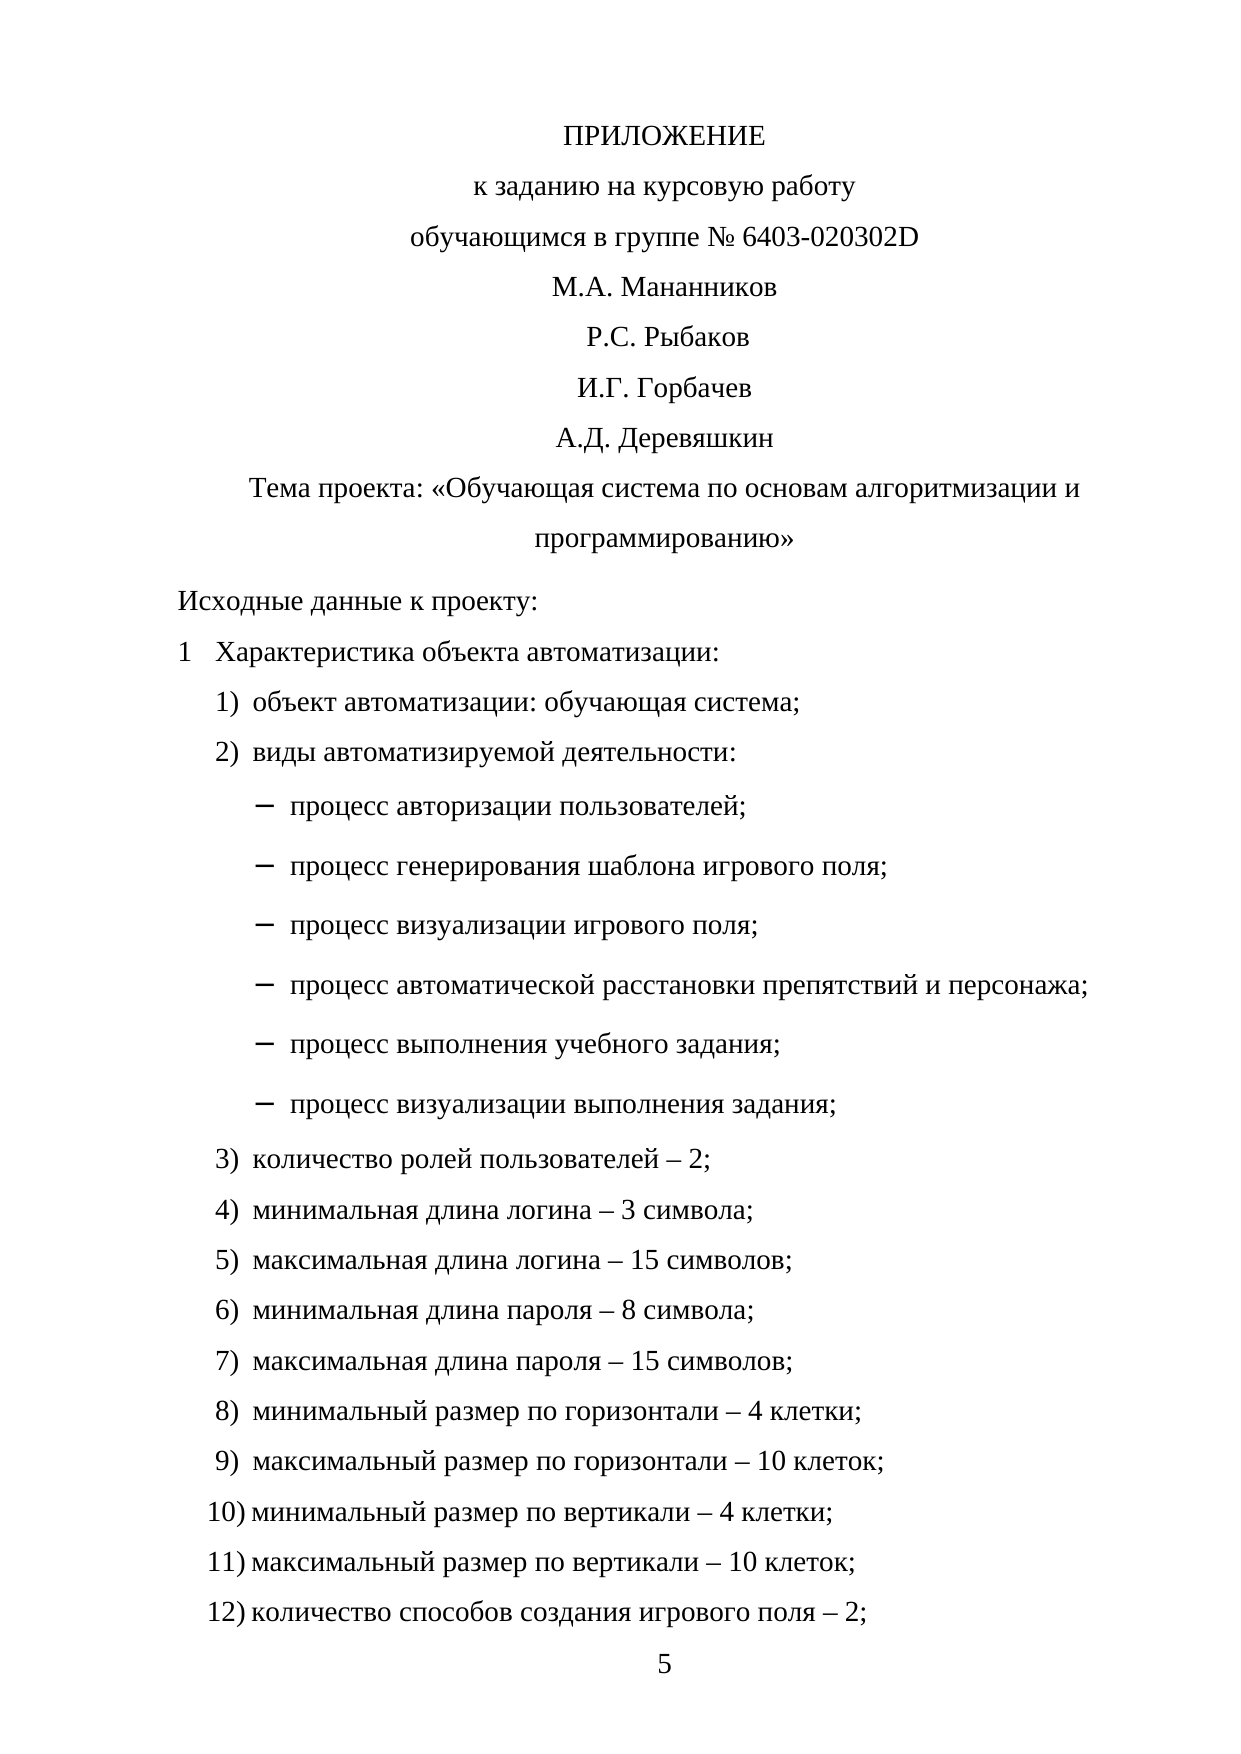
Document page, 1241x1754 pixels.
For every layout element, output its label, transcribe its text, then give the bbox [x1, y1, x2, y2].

subtitle минимальная длина пароля – 8 символа; [215, 1292, 1152, 1326]
list процесс визуализации игрового поля; [252, 904, 1152, 943]
text Р.С. Рыбаков [177, 319, 1152, 353]
subtitle объект автоматизации: обучающая система; [215, 684, 1152, 718]
subtitle минимальная длина логина – 3 символа; [215, 1192, 1152, 1225]
text Исходные данные к проекту: [177, 583, 1152, 617]
text ПРИЛОЖЕНИЕ к заданию на курсовую работу обучающимся в группе № 6403-020302D М.А. Мананников [177, 118, 1152, 303]
subtitle виды автоматизируемой деятельности: [215, 734, 1152, 768]
list максимальный размер по вертикали – 10 клеток; [207, 1544, 1152, 1578]
list процесс визуализации выполнения задания; [177, 1082, 1152, 1122]
list процесс автоматической расстановки препятствий и персонажа; [252, 963, 1152, 1003]
subtitle максимальная длина логина – 15 символов; [215, 1242, 1152, 1276]
subtitle количество ролей пользователей – 2; [215, 1142, 1152, 1175]
list Характеристика объекта автоматизации: [177, 634, 1152, 667]
list максимальный размер по горизонтали – 10 клеток; [215, 1443, 1152, 1477]
list количество способов создания игрового поля – 2; [207, 1594, 1152, 1628]
subtitle максимальная длина пароля – 15 символов; [215, 1343, 1152, 1376]
list процесс выполнения учебного задания; [177, 1023, 1152, 1062]
text И.Г. Горбачев [177, 370, 1152, 403]
list процесс генерирования шаблона игрового поля; [252, 844, 1152, 884]
text Тема проекта: «Обучающая система по основам алгоритмизации и программированию» [177, 470, 1152, 554]
subtitle минимальный размер по горизонтали – 4 клетки; [215, 1393, 1152, 1427]
text А.Д. Деревяшкин [177, 420, 1152, 453]
list процесс авторизации пользователей; [252, 785, 1152, 824]
list минимальный размер по вертикали – 4 клетки; [207, 1494, 1152, 1527]
